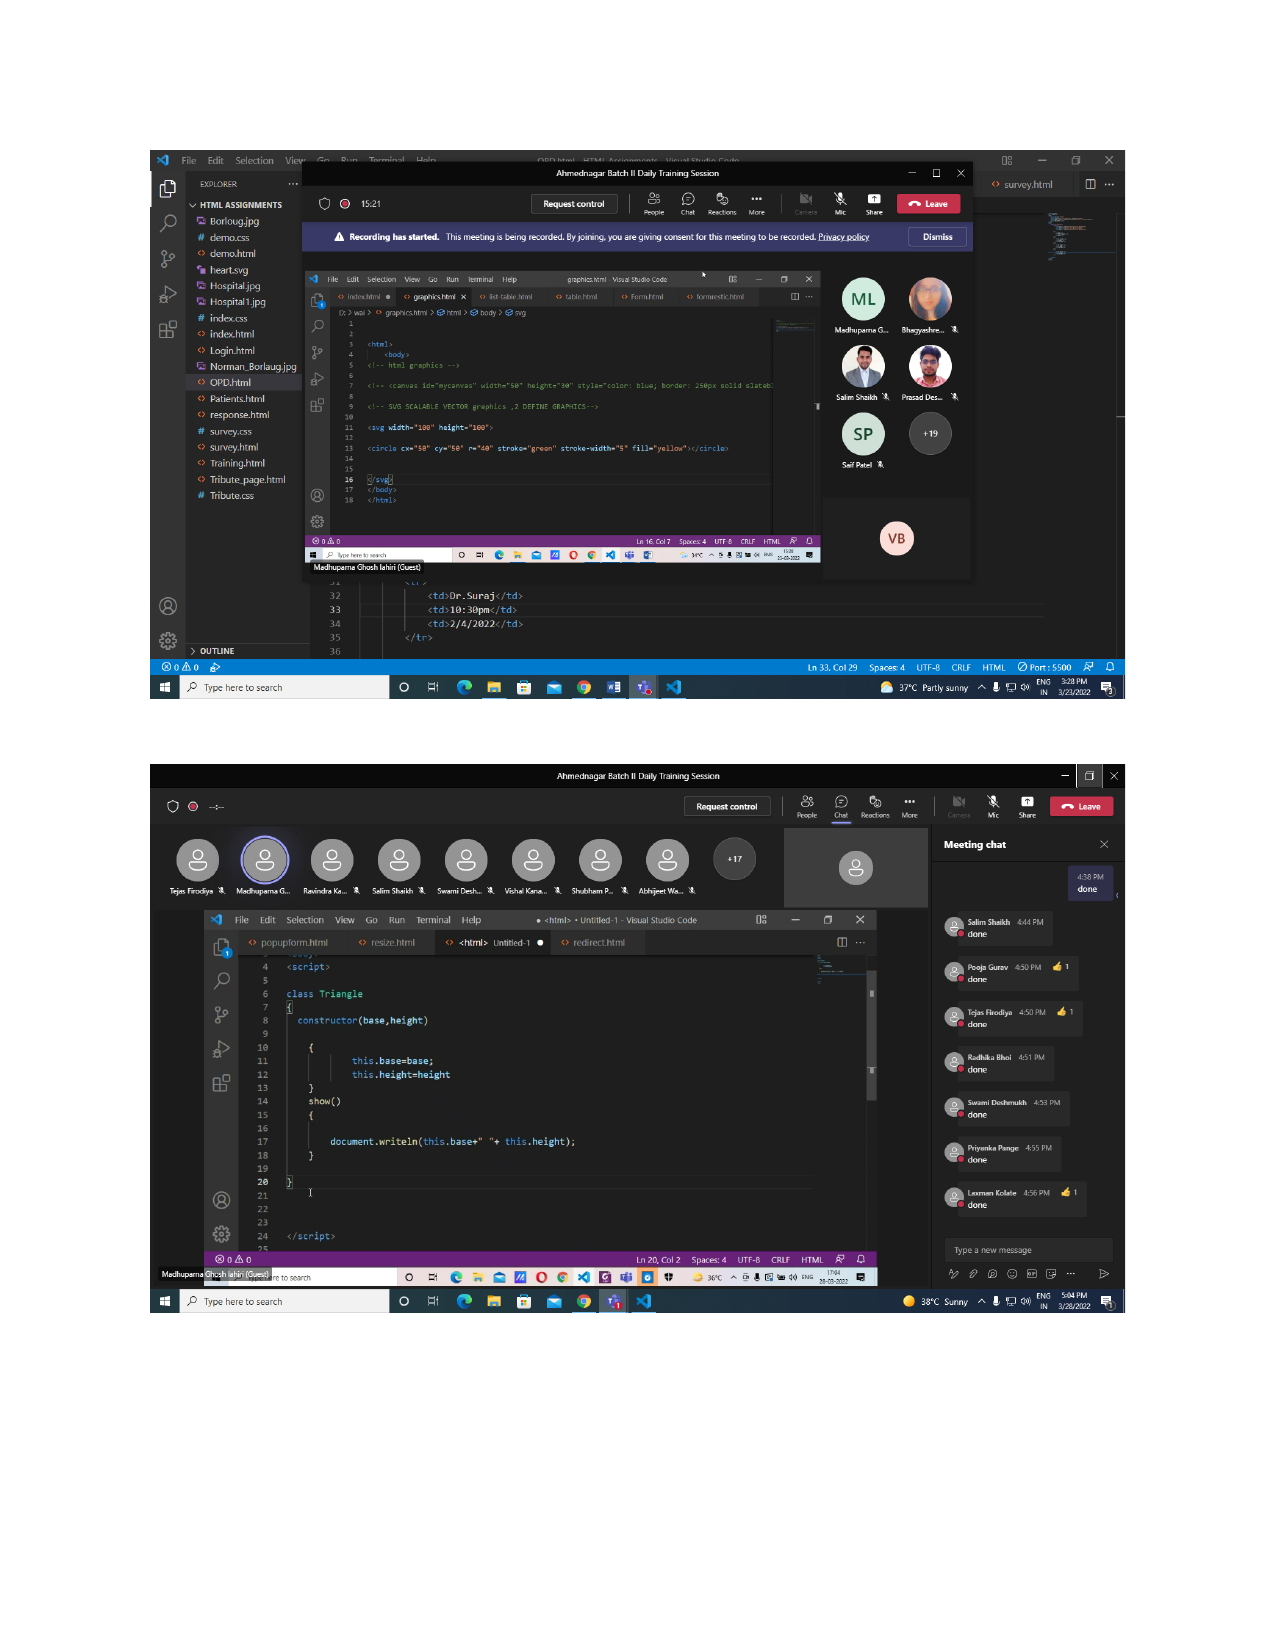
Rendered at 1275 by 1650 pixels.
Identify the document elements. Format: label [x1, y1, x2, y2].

picture [150, 150, 1125, 699]
picture [150, 764, 1125, 1313]
